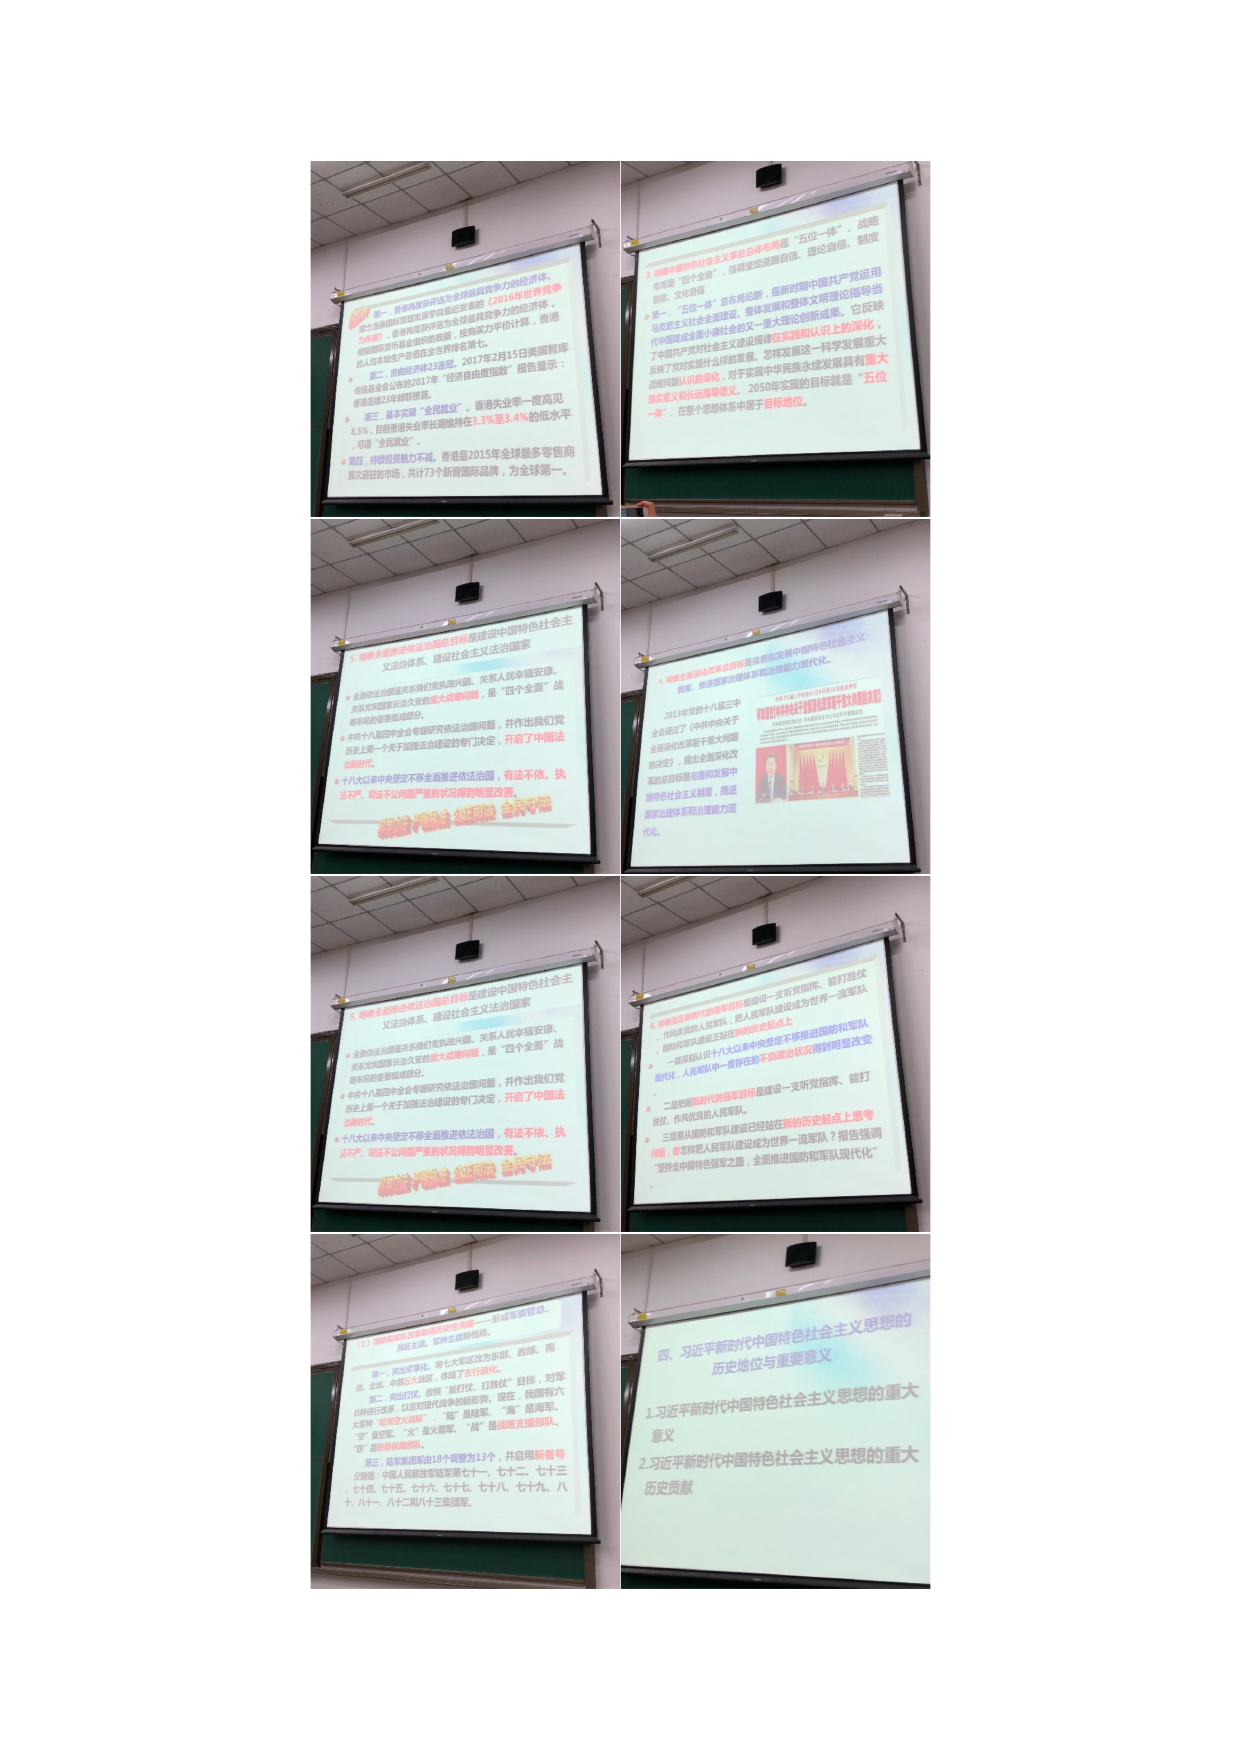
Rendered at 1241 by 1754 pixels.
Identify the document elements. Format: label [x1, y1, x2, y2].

picture [311, 876, 620, 1231]
picture [621, 876, 931, 1231]
picture [311, 519, 620, 873]
picture [311, 1234, 620, 1588]
picture [621, 519, 931, 873]
picture [311, 161, 620, 516]
picture [621, 161, 931, 516]
picture [621, 1234, 931, 1588]
